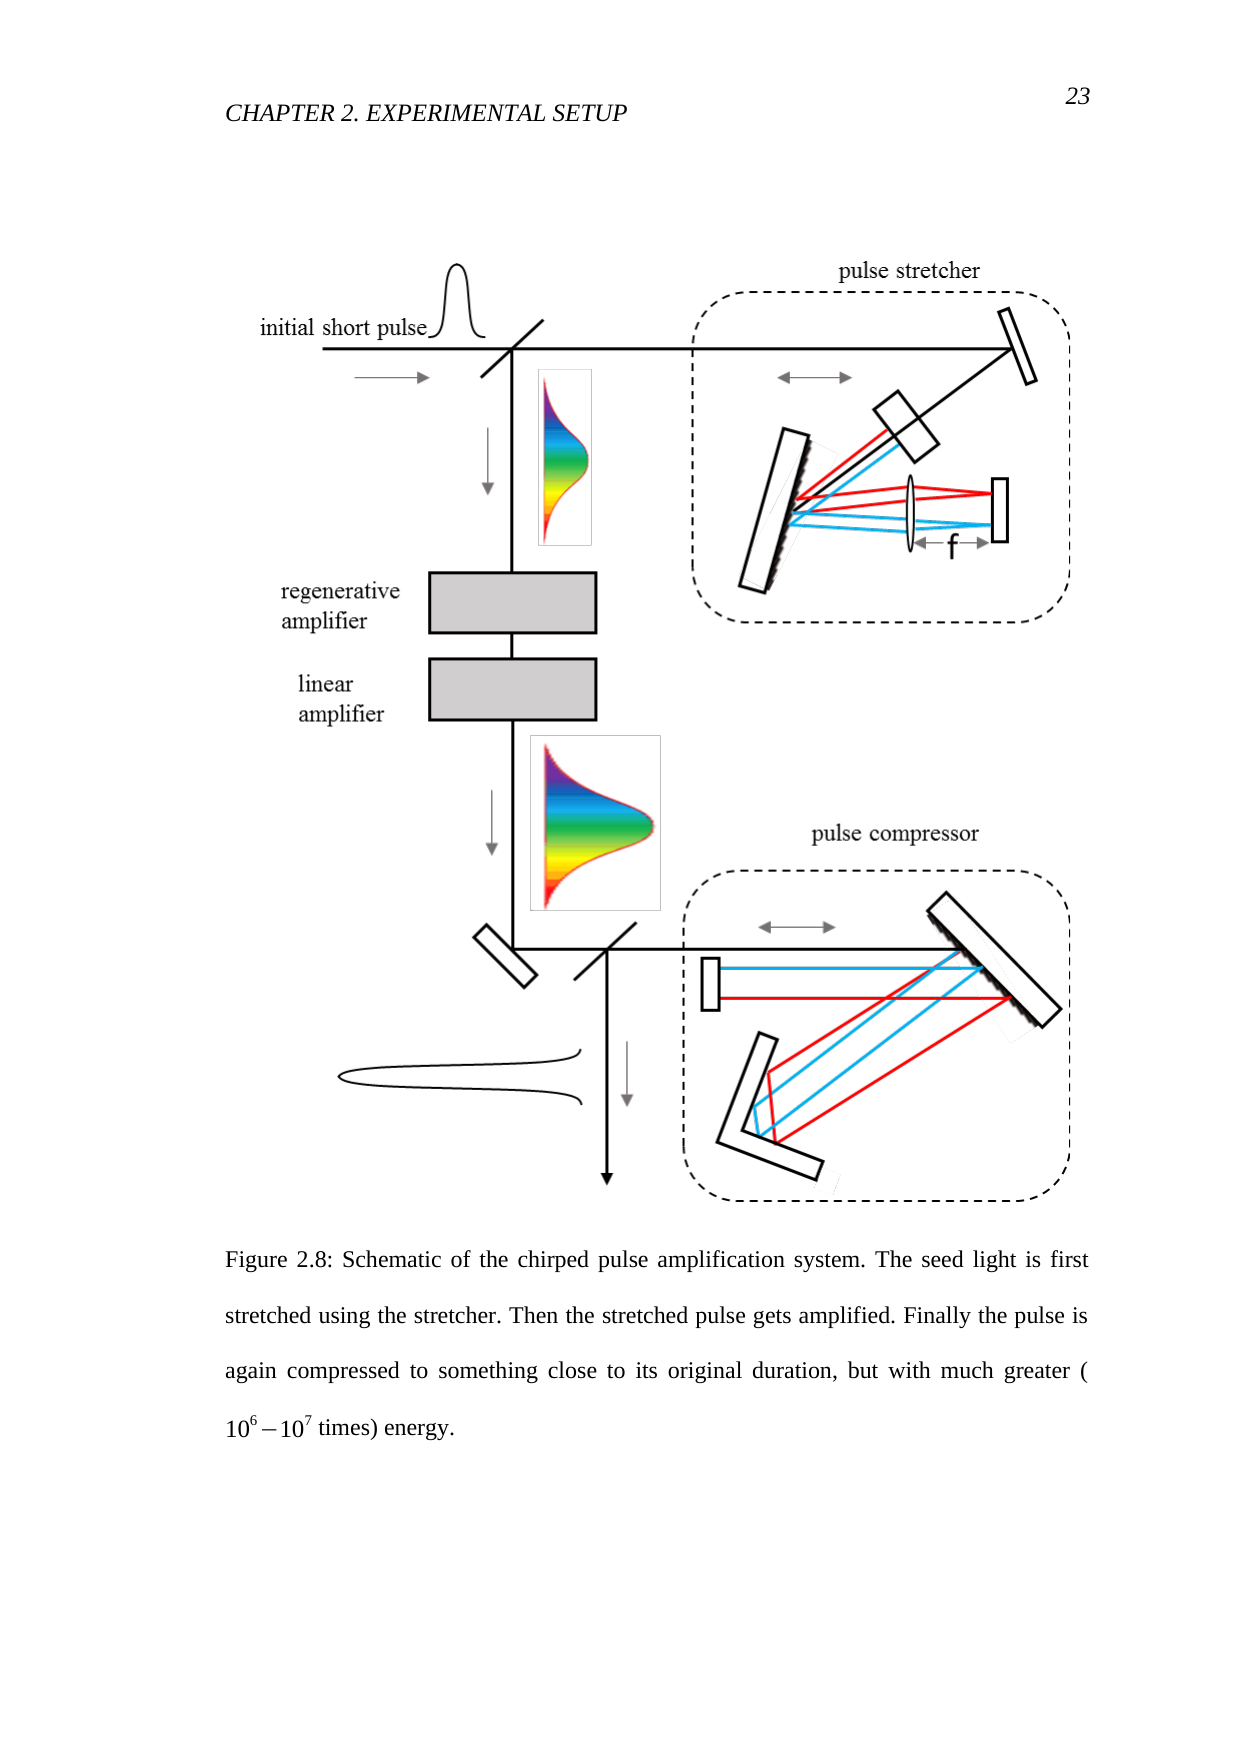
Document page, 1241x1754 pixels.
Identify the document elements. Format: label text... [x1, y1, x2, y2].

picture [245, 247, 1071, 1202]
